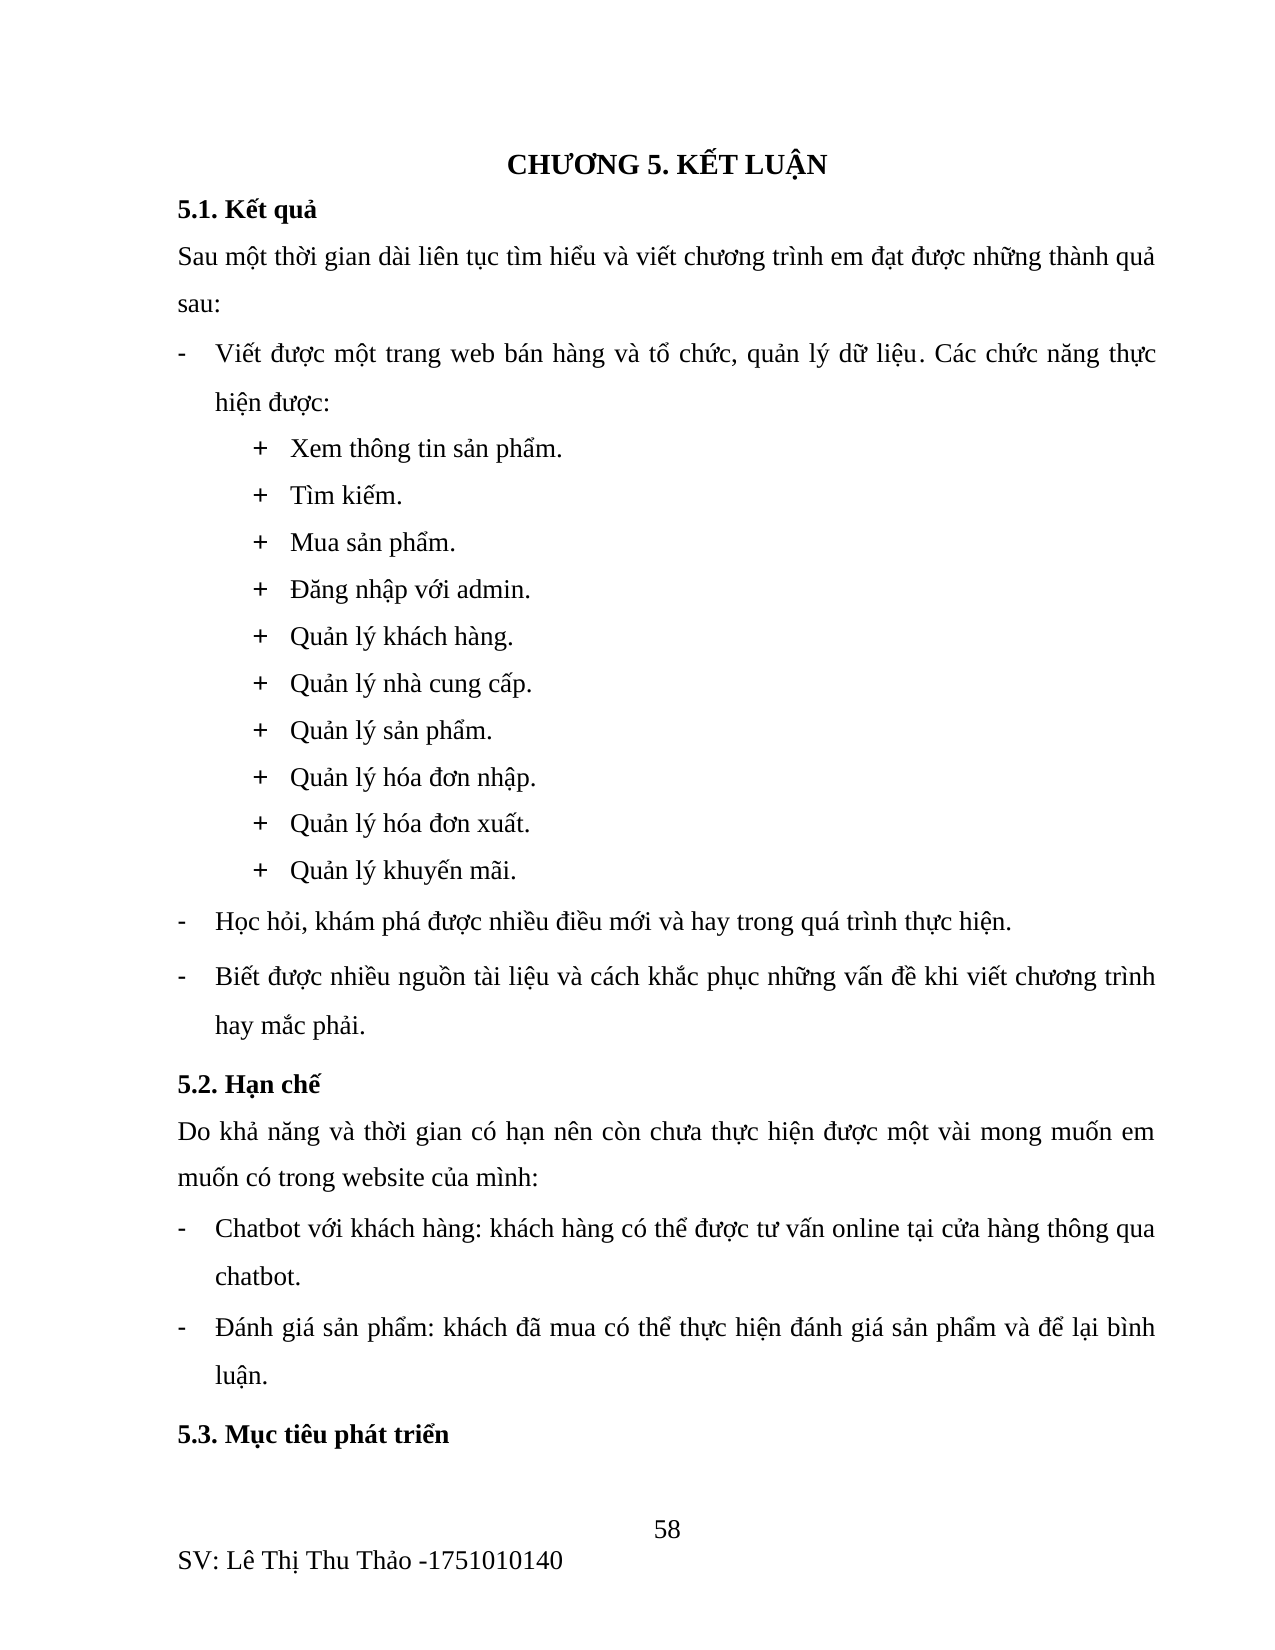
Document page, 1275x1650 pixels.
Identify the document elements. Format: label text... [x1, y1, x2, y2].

text Do khả năng và thời gian có hạn nên còn chưa thực hiện được một vài mong muốn em muốn có trong website của mình: [177, 1131, 1157, 1209]
list Quản lý khách hàng. [252, 637, 1157, 668]
list Học hỏi, khám phá được nhiều điều mới và hay trong quá trình thực hiện. [177, 918, 1157, 955]
subtitle Kết quả [177, 210, 1157, 241]
list Viết được một trang web bán hàng và tổ chức, quản lý dữ liệu. Các chức năng thực hiện được: [177, 350, 1157, 433]
list Biết được nhiều nguồn tài liệu và cách khắc phục những vấn đề khi viết chương trình hay mắc phải. [177, 973, 1157, 1057]
list Đánh giá sản phẩm: khách đã mua có thể thực hiện đánh giá sản phẩm và để lại bình luận. [177, 1324, 1157, 1407]
list Đăng nhập với admin. [252, 590, 1157, 621]
list Mua sản phẩm. [252, 543, 1157, 574]
list Tìm kiếm. [252, 496, 1157, 527]
subtitle Mục tiêu phát triển [177, 1435, 1157, 1466]
subtitle KẾT LUẬN [177, 147, 1157, 181]
text Sau một thời gian dài liên tục tìm hiểu và viết chương trình em đạt được những thành quả sau: [177, 257, 1157, 334]
list Xem thông tin sản phẩm. [252, 449, 1157, 480]
list Quản lý sản phẩm. [252, 730, 1157, 762]
list Quản lý khuyến mãi. [252, 871, 1157, 902]
list Chatbot với khách hàng: khách hàng có thể được tư vấn online tại cửa hàng thông qua chatbot. [177, 1225, 1157, 1308]
list Quản lý nhà cung cấp. [252, 683, 1157, 715]
list Quản lý hóa đơn nhập. [252, 777, 1157, 808]
list Quản lý hóa đơn xuất. [252, 824, 1157, 855]
subtitle Hạn chế [177, 1085, 1157, 1116]
